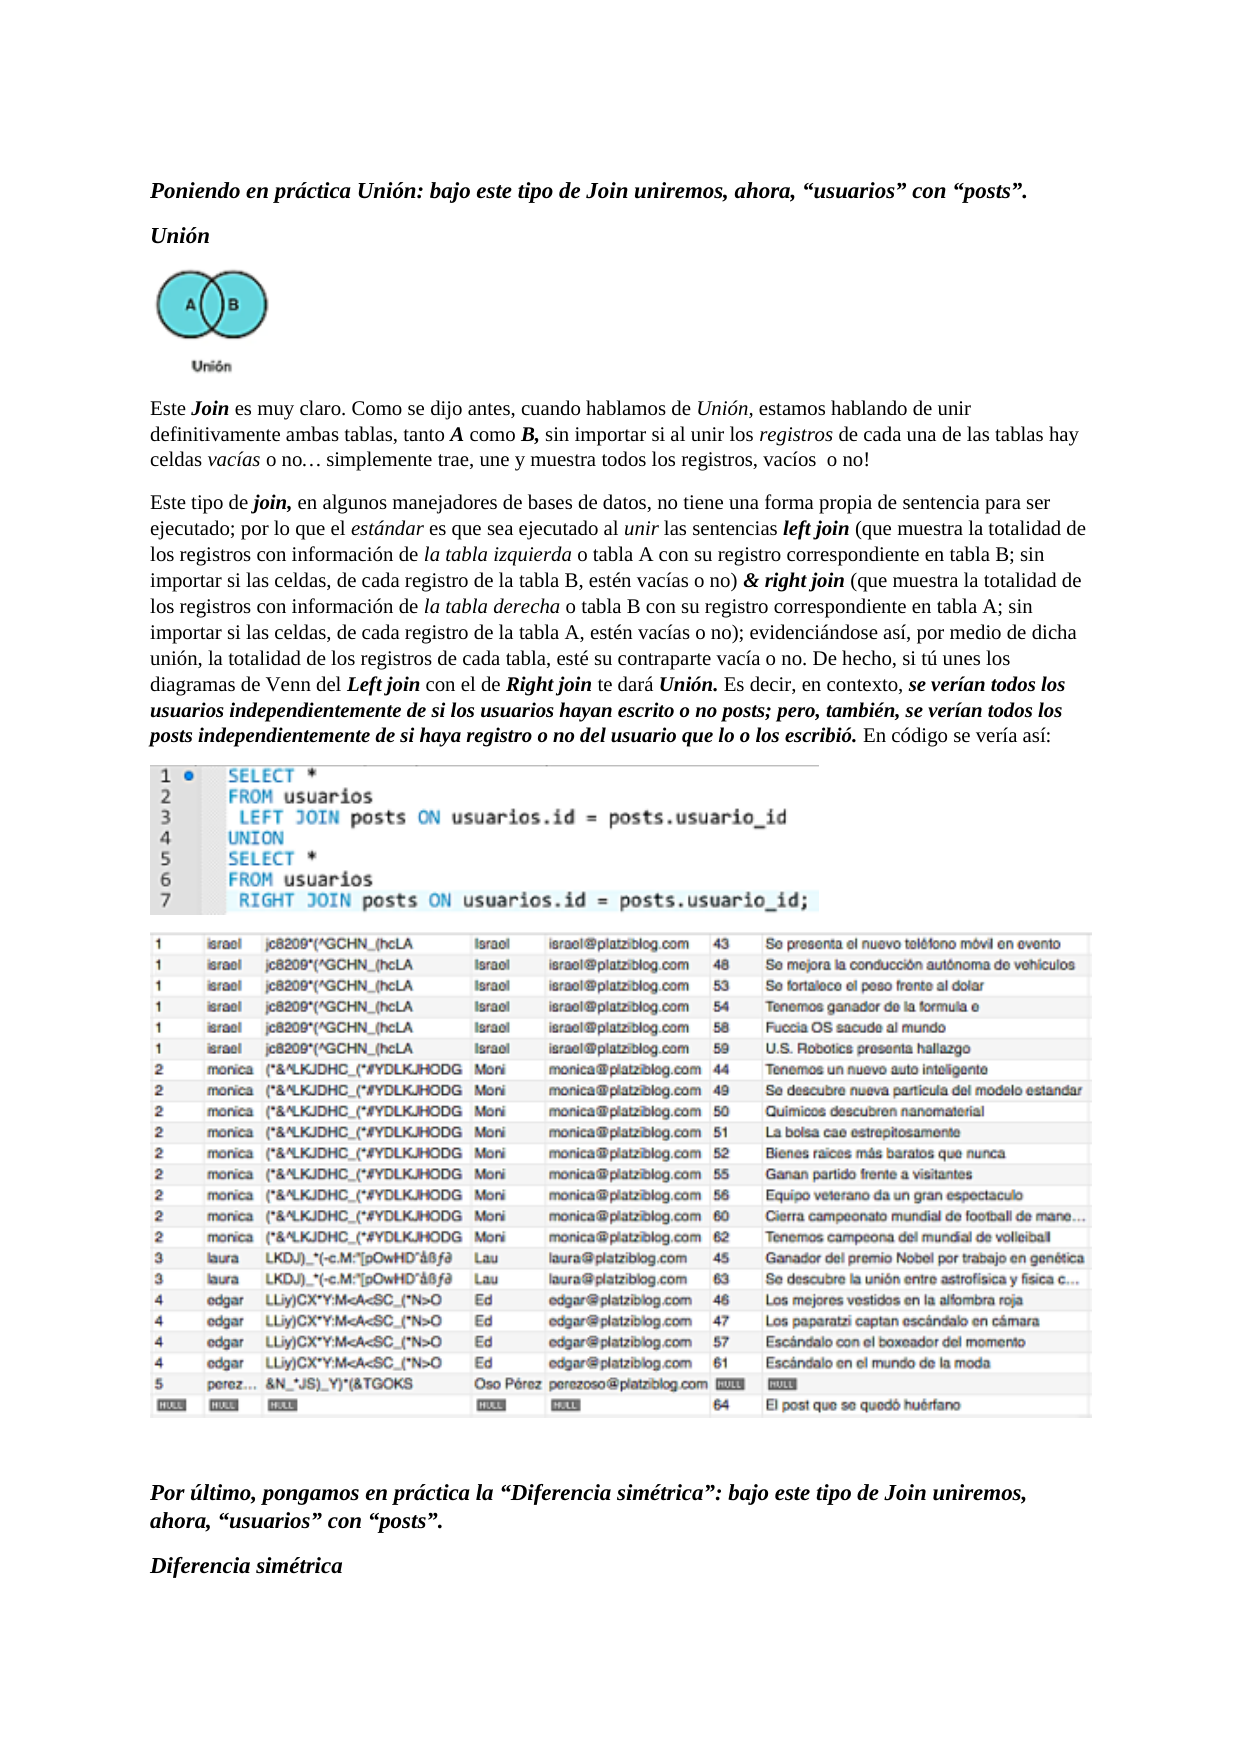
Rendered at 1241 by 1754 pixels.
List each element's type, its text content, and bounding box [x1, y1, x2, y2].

picture [150, 932, 1092, 1418]
text Por último, pongamos en práctica la “Diferencia simétrica”: bajo este tipo de Join uniremos, ahora, “usuarios” con “posts”. [150, 1479, 1090, 1534]
text Unión [150, 222, 1090, 249]
picture [150, 765, 819, 915]
text Diferencia simétrica [150, 1552, 1090, 1579]
picture [150, 267, 274, 377]
text Este tipo de join, en algunos manejadores de bases de datos, no tiene una forma propia de sentencia para ser ejecutado; por lo que el estándar es que sea ejecutado al unir las sentencias left join (que muestra la totalidad de los registros con información de la tabla izquierda o tabla A con su registro correspondiente en tabla B; sin importar si las celdas, de cada registro de la tabla B, estén vacías o no) & right join (que muestra la totalidad de los registros con información de la tabla derecha o tabla B con su registro correspondiente en tabla A; sin importar si las celdas, de cada registro de la tabla A, estén vacías o no); evidenciándose así, por medio de dicha unión, la totalidad de los registros de cada tabla, esté su contraparte vacía o no. De hecho, si tú unes los diagramas de Venn del Left join con el de Right join te dará Unión. Es decir, en contexto, se verían todos los usuarios independientemente de si los usuarios hayan escrito o no posts; pero, también, se verían todos los posts independientemente de si haya registro o no del usuario que lo o los escribió. En código se vería así: [150, 490, 1090, 747]
text Poniendo en práctica Unión: bajo este tipo de Join uniremos, ahora, “usuarios” con “posts”. [150, 177, 1090, 203]
text Este Join es muy claro. Como se dijo antes, cuando hablamos de Unión, estamos hablando de unir definitivamente ambas tablas, tanto A como B, sin importar si al unir los registros de cada una de las tablas hay celdas vacías o no… simplemente trae, une y muestra todos los registros, vacíos o no! [150, 396, 1090, 471]
